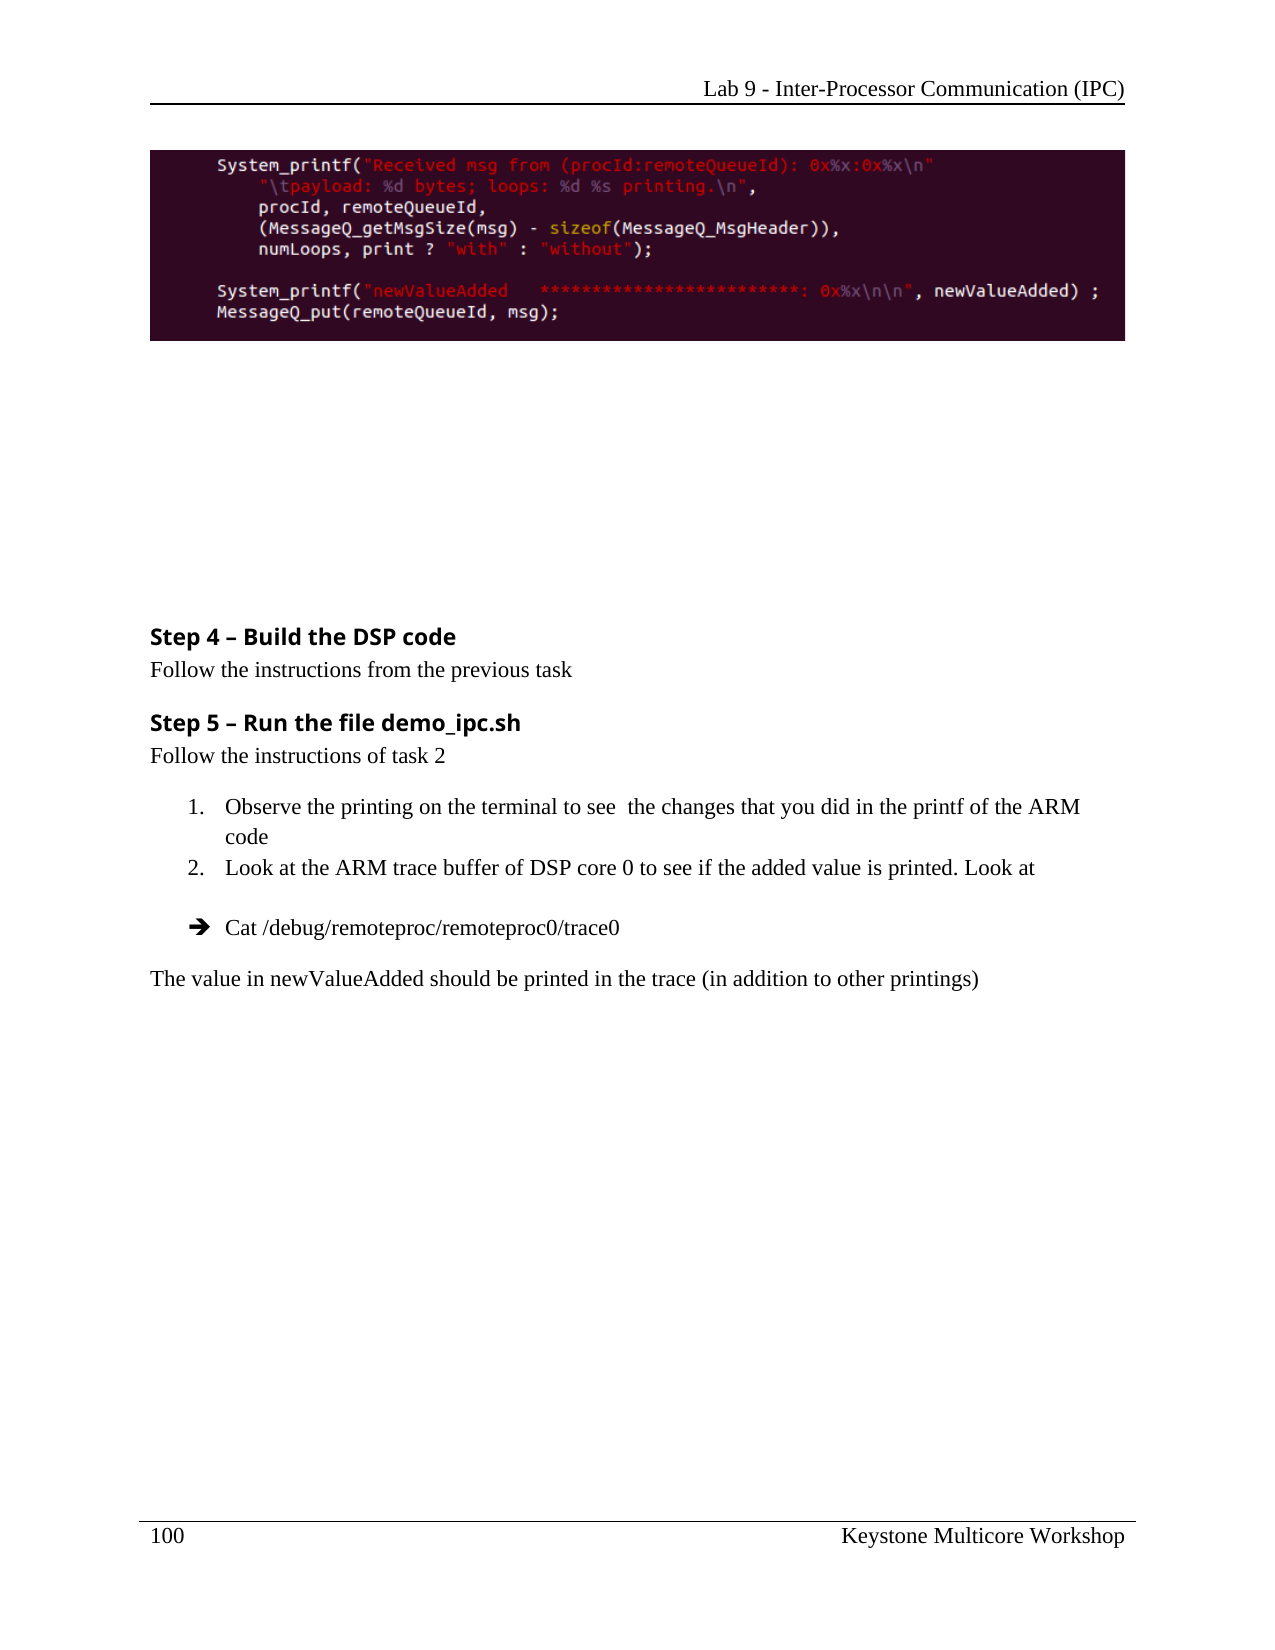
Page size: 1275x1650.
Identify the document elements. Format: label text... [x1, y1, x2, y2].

text Follow the instructions of task 2 [150, 742, 1125, 768]
subtitle Step 5 – Run the file demo_ipc.sh [150, 707, 1125, 738]
list Cat /debug/remoteproc/remoteproc0/trace0 [187, 914, 1125, 940]
subtitle Step 4 – Build the DSP code [150, 621, 1125, 652]
picture [150, 150, 1125, 341]
text Follow the instructions from the previous task [150, 656, 1125, 682]
list Look at the ARM trace buffer of DSP core 0 to see if the added value is printed. Look at [187, 854, 1125, 880]
text The value in newValueAdded should be printed in the trace (in addition to other printings) [150, 965, 1125, 991]
list Observe the printing on the terminal to see the changes that you did in the printf of the ARM code [187, 793, 1125, 850]
